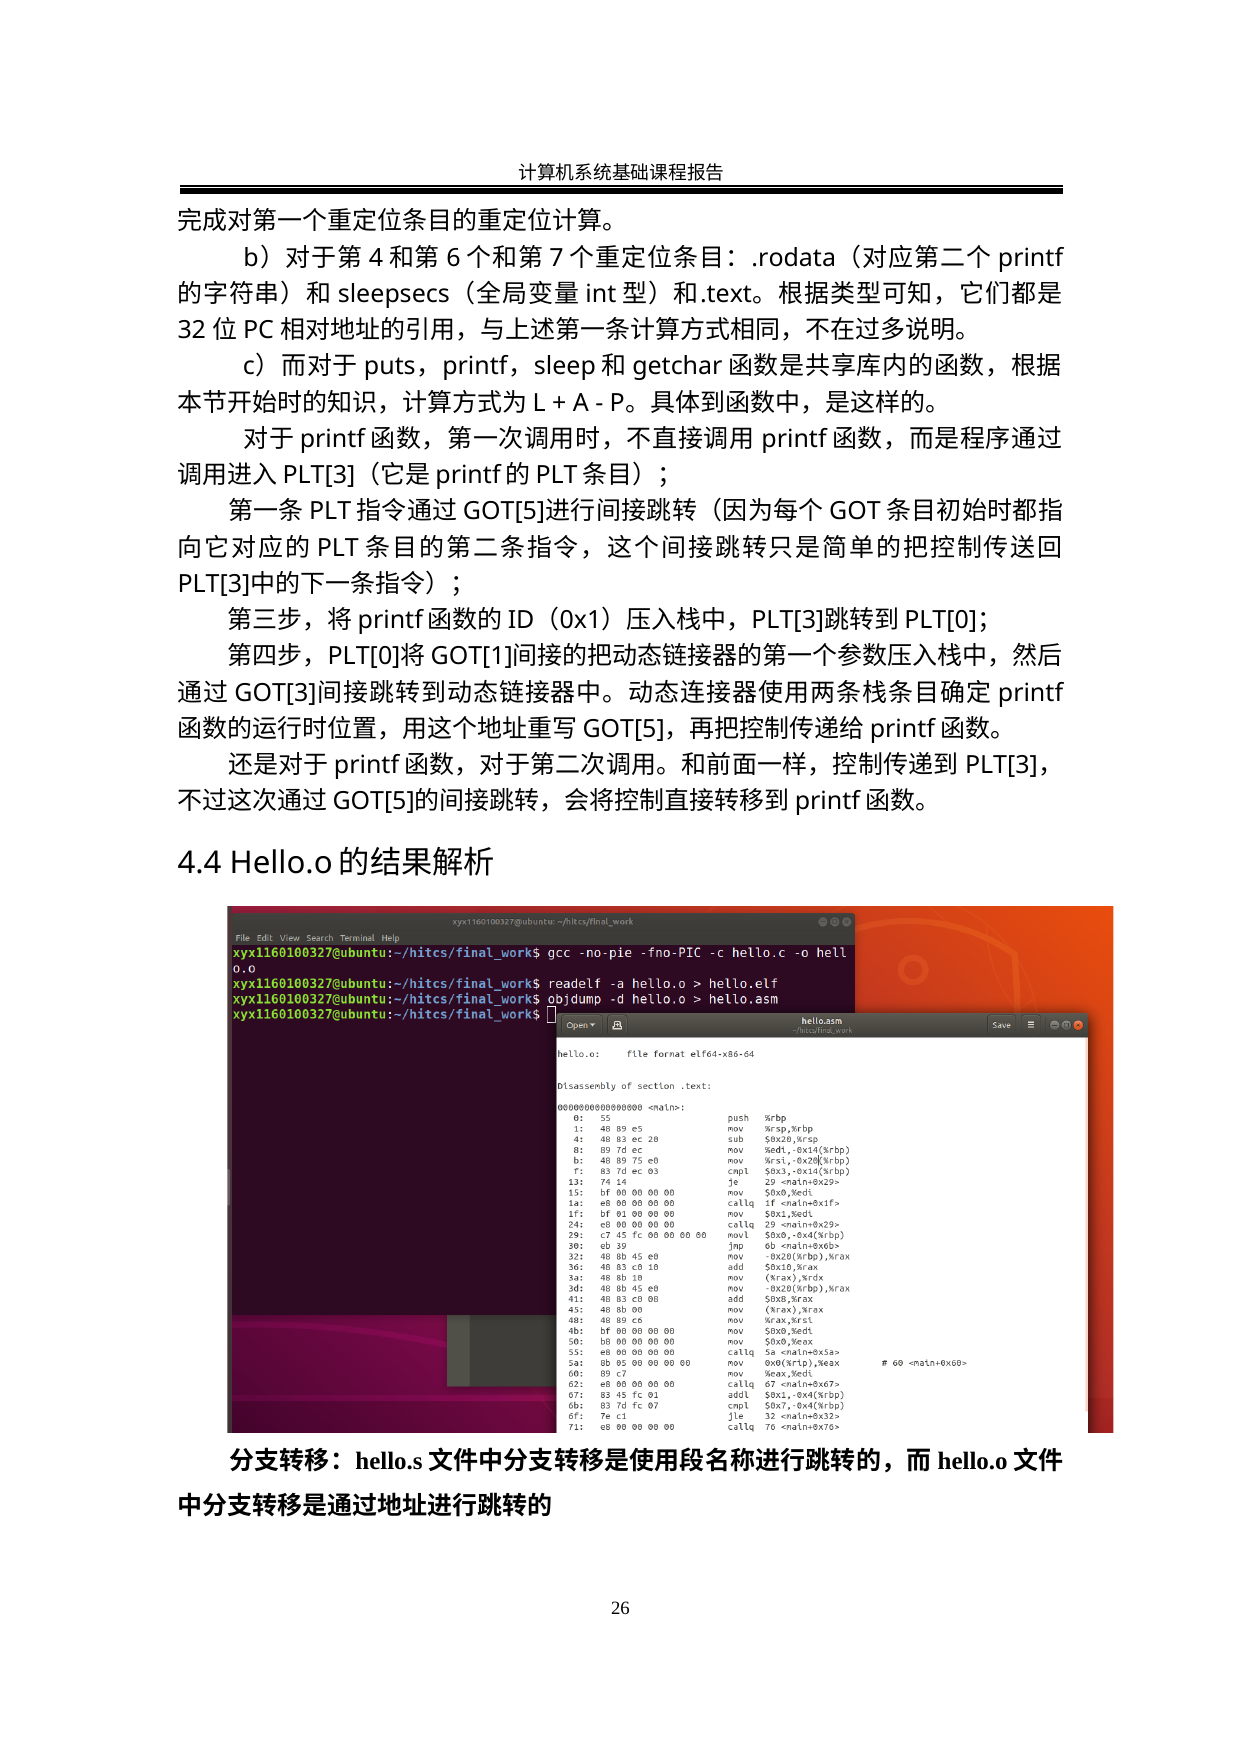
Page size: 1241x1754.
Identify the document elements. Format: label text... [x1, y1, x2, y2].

text 对于printf函数，第一次调用时，不直接调用printf函数，而是程序通过调用进入PLT[3]（它是printf的PLT条目）； [177, 418, 1063, 491]
picture [227, 906, 1114, 1433]
subtitle 4.4 Hello.o的结果解析 [177, 842, 1063, 882]
text b）对于第4和第6个和第7个重定位条目：.rodata（对应第二个printf的字符串）和sleepsecs（全局变量int型）和.text。根据类型可知，它们都是32 位 PC 相对地址的引用，与上述第一条计算方式相同，不在过多说明。 [177, 237, 1063, 346]
text 第三步，将printf函数的ID（0x1）压入栈中，PLT[3]跳转到PLT[0]； [177, 599, 1063, 636]
text c）而对于puts，printf，sleep和getchar函数是共享库内的函数，根据本节开始时的知识，计算方式为L + A - P。具体到函数中，是这样的。 [177, 346, 1063, 418]
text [177, 201, 1063, 237]
text 分支转移：hello.s文件中分支转移是使用段名称进行跳转的，而hello.o文件中分支转移是通过地址进行跳转的 [177, 1440, 1063, 1522]
text 还是对于printf函数，对于第二次调用。和前面一样，控制传递到PLT[3]，不过这次通过GOT[5]的间接跳转，会将控制直接转移到printf函数。 [177, 744, 1063, 817]
text 第一条PLT指令通过GOT[5]进行间接跳转（因为每个GOT条目初始时都指向它对应的PLT条目的第二条指令，这个间接跳转只是简单的把控制传送回PLT[3]中的下一条指令）； [177, 491, 1063, 599]
text 第四步，PLT[0]将GOT[1]间接的把动态链接器的第一个参数压入栈中，然后通过GOT[3]间接跳转到动态链接器中。动态连接器使用两条栈条目确定printf函数的运行时位置，用这个地址重写GOT[5]，再把控制传递给printf函数。 [177, 636, 1063, 744]
